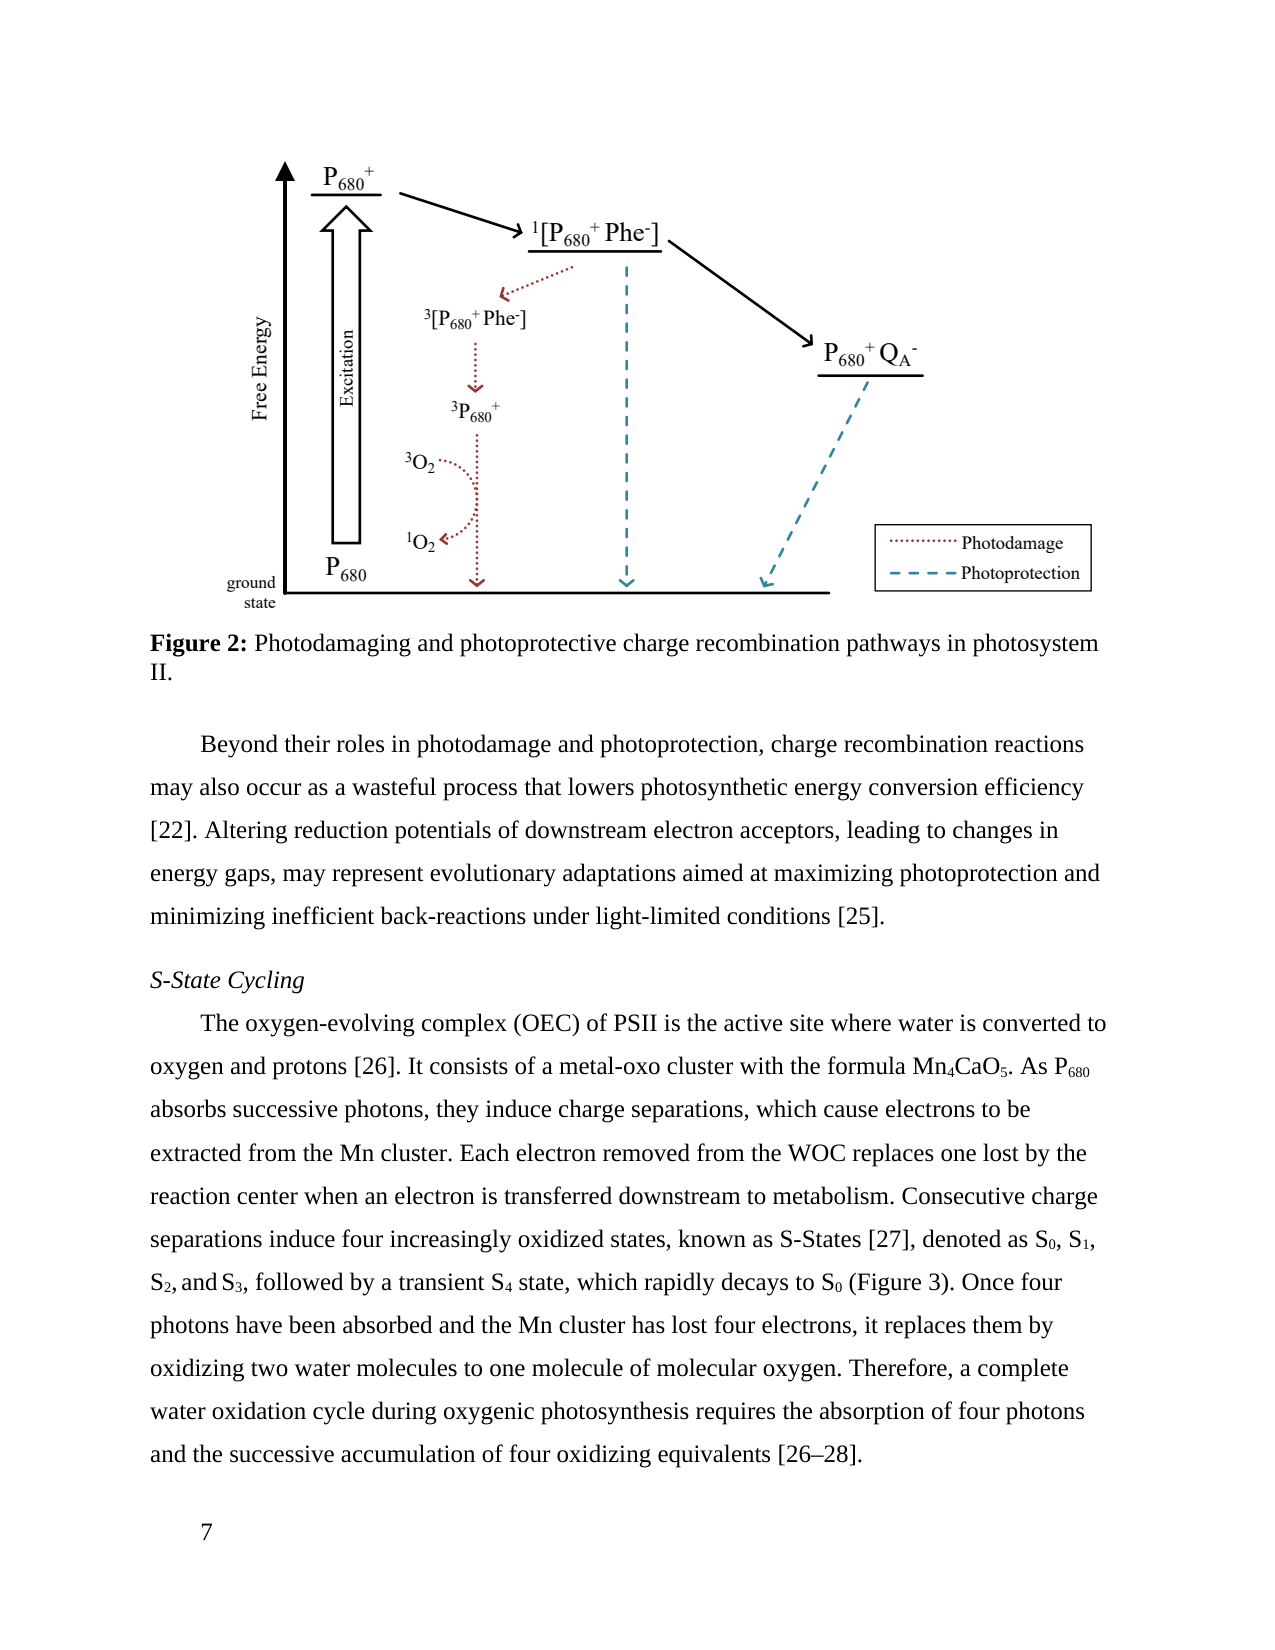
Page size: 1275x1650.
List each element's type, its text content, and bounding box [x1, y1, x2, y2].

text Figure 2: Photodamaging and photoprotective charge recombination pathways in photosystem II. [150, 628, 1125, 686]
text Beyond their roles in photodamage and photoprotection, charge recombination reactions may also occur as a wasteful process that lowers photosynthetic energy conversion efficiency [22]. Altering reduction potentials of downstream electron acceptors, leading to changes in energy gaps, may represent evolutionary adaptations aimed at maximizing photoprotection and minimizing inefficient back-reactions under light-limited conditions [25]. [150, 729, 1125, 930]
text The oxygen-evolving complex (OEC) of PSII is the active site where water is converted to oxygen and protons [26]. It consists of a metal-oxo cluster with the formula Mn4CaO5. As P680 absorbs successive photons, they induce charge separations, which cause electrons to be extracted from the Mn cluster. Each electron removed from the WOC replaces one lost by the reaction center when an electron is transferred downstream to metabolism. Consecutive charge separations induce four increasingly oxidized states, known as S-States [27], denoted as S0, S1, S2, and S3, followed by a transient S4 state, which rapidly decays to S0 (Figure 3). Once four photons have been absorbed and the Mn cluster has lost four electrons, it replaces them by oxidizing two water molecules to one molecule of molecular oxygen. Therefore, a complete water oxidation cycle during oxygenic photosynthesis requires the absorption of four photons and the successive accumulation of four oxidizing equivalents [26–28]. [150, 1008, 1125, 1468]
subtitle S-State Cycling [150, 965, 1125, 994]
